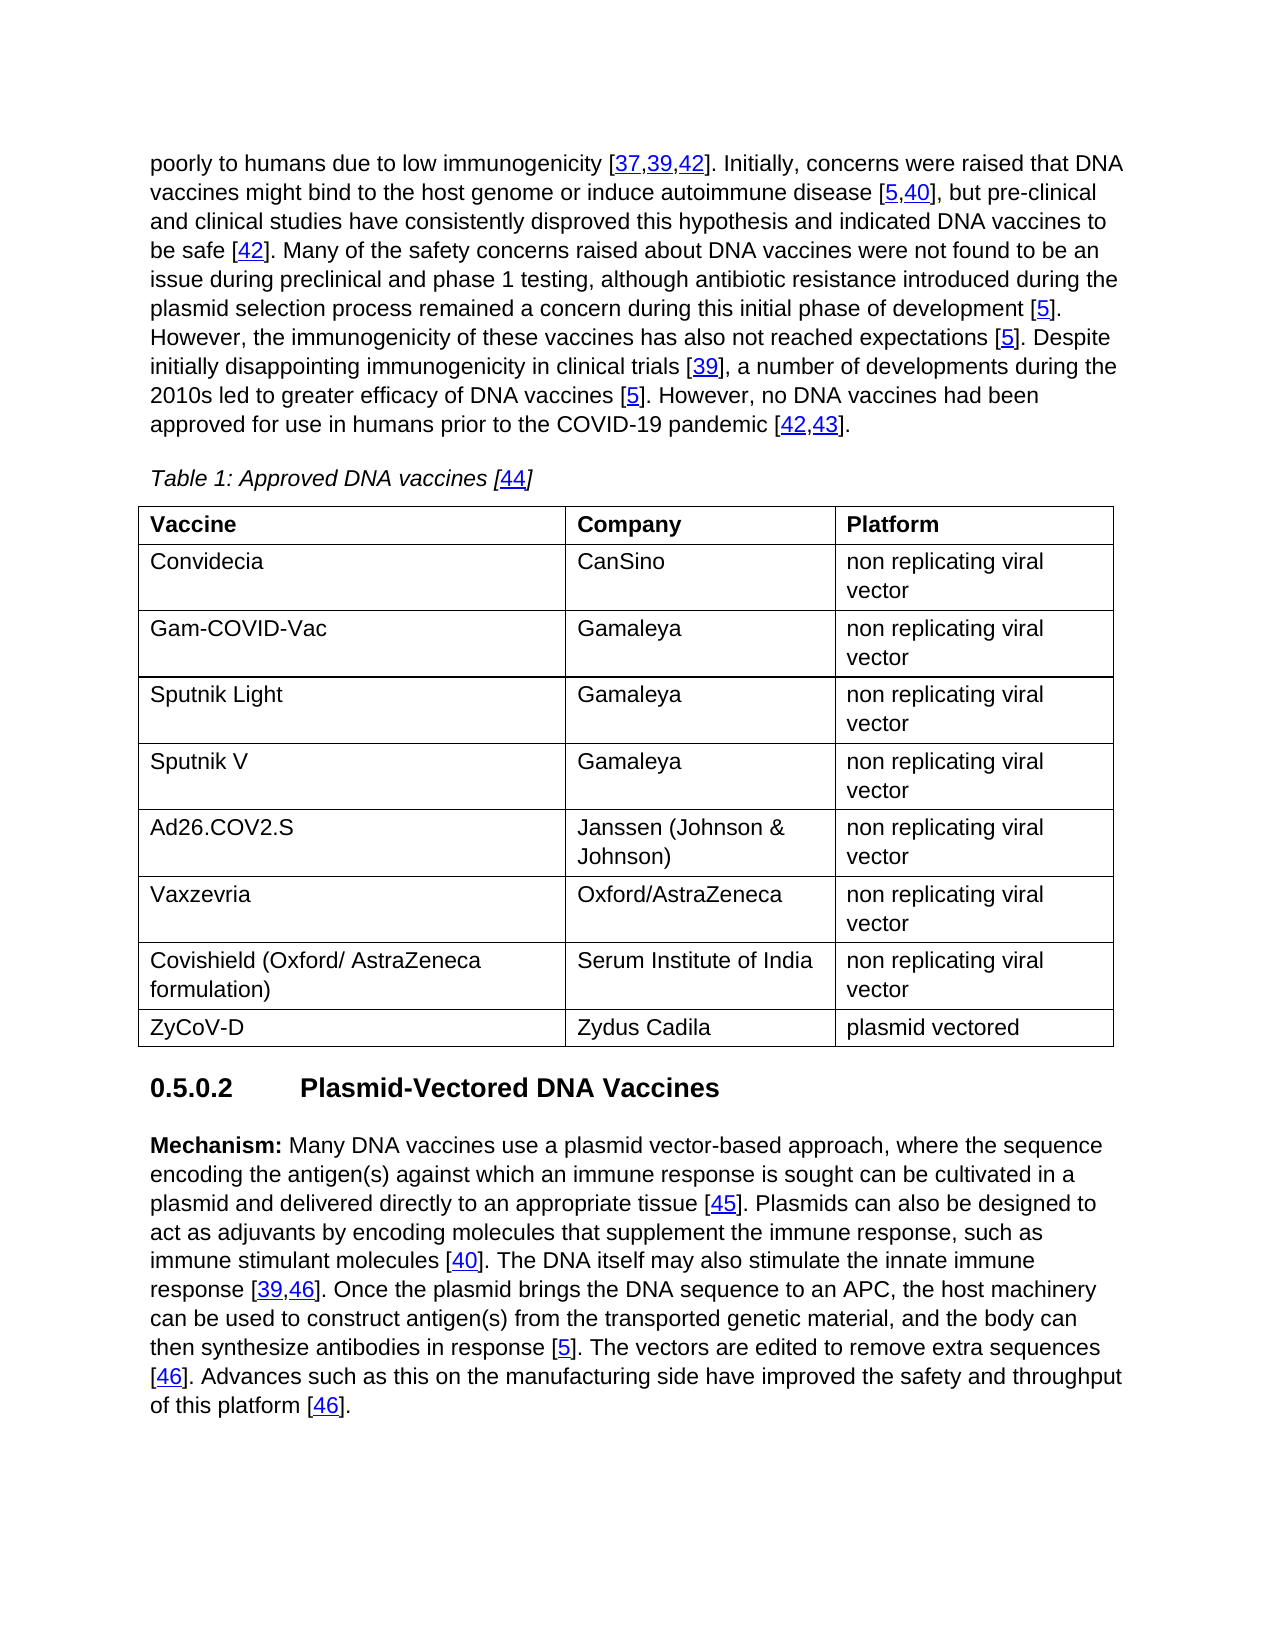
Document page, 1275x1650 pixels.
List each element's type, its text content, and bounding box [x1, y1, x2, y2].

table_cell Oxford/AstraZeneca [566, 877, 835, 942]
table_header Platform [836, 507, 1113, 543]
table_cell plasmid vectored [836, 1010, 1113, 1046]
table_cell Gam-COVID-Vac [139, 611, 565, 676]
table_cell Gamaleya [566, 678, 835, 743]
table_header Vaccine [139, 507, 565, 543]
table_cell Covishield (Oxford/ AstraZeneca formulation) [139, 943, 565, 1009]
table_cell non replicating viral vector [836, 877, 1113, 942]
table_cell non replicating viral vector [836, 545, 1113, 610]
table_cell non replicating viral vector [836, 744, 1113, 809]
table_header Company [566, 507, 835, 543]
table_cell non replicating viral vector [836, 943, 1113, 1009]
table_cell non replicating viral vector [836, 678, 1113, 743]
text Table 1: Approved DNA vaccines [44] [150, 464, 1125, 491]
table_cell Sputnik V [139, 744, 565, 809]
table_cell Convidecia [139, 545, 565, 610]
table_cell Serum Institute of India [566, 943, 835, 1009]
table_cell CanSino [566, 545, 835, 610]
table_cell non replicating viral vector [836, 611, 1113, 676]
text Mechanism: Many DNA vaccines use a plasmid vector-based approach, where the sequence encoding the antigen(s) against which an immune response is sought can be cultivated in a plasmid and delivered directly to an appropriate tissue [45]. Plasmids can also be designed to act as adjuvants by encoding molecules that supplement the immune response, such as immune stimulant molecules [40]. The DNA itself may also stimulate the innate immune response [39,46]. Once the plasmid brings the DNA sequence to an APC, the host machinery can be used to construct antigen(s) from the transported genetic material, and the body can then synthesize antibodies in response [5]. The vectors are edited to remove extra sequences [46]. Advances such as this on the manufacturing side have improved the safety and throughput of this platform [46]. [150, 1132, 1125, 1419]
table_cell Janssen (Johnson & Johnson) [566, 810, 835, 876]
table_cell ZyCoV-D [139, 1010, 565, 1046]
table_cell Vaxzevria [139, 877, 565, 942]
table_cell Zydus Cadila [566, 1010, 835, 1046]
table_cell Gamaleya [566, 744, 835, 809]
table_cell Ad26.COV2.S [139, 810, 565, 876]
table_cell Gamaleya [566, 611, 835, 676]
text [150, 150, 1125, 437]
table_cell non replicating viral vector [836, 810, 1113, 876]
table_cell Sputnik Light [139, 678, 565, 743]
subtitle 0.5.0.2 Plasmid-Vectored DNA Vaccines [150, 1072, 1125, 1103]
